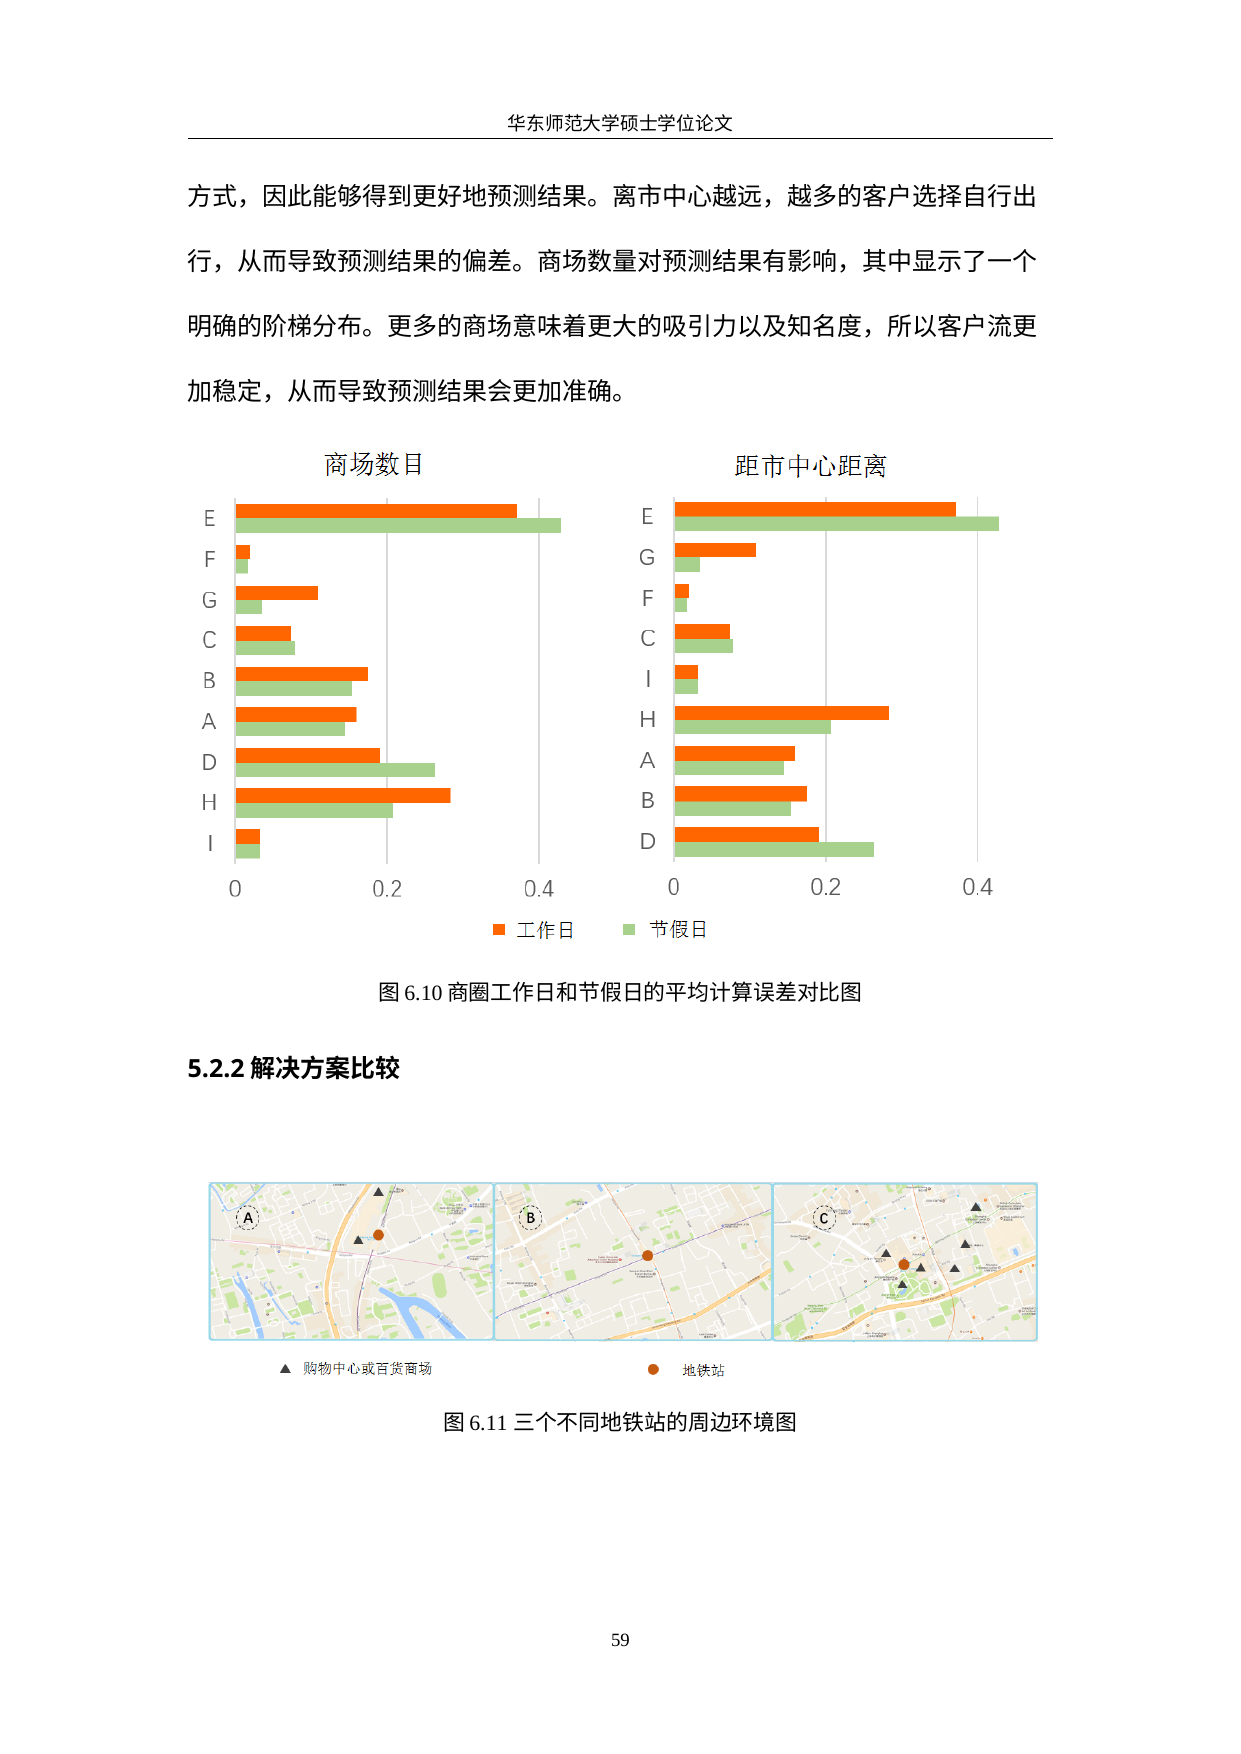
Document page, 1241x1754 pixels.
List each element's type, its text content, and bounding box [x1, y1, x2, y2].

picture [187, 421, 1053, 954]
picture [187, 1157, 1053, 1391]
text 图6.10商圈工作日和节假日的平均计算误差对比图 [187, 974, 1053, 1007]
text 5.2.2解决方案比较 [187, 1034, 1053, 1099]
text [187, 162, 1053, 421]
text 图6.11 三个不同地铁站的周边环境图 [187, 1404, 1053, 1437]
